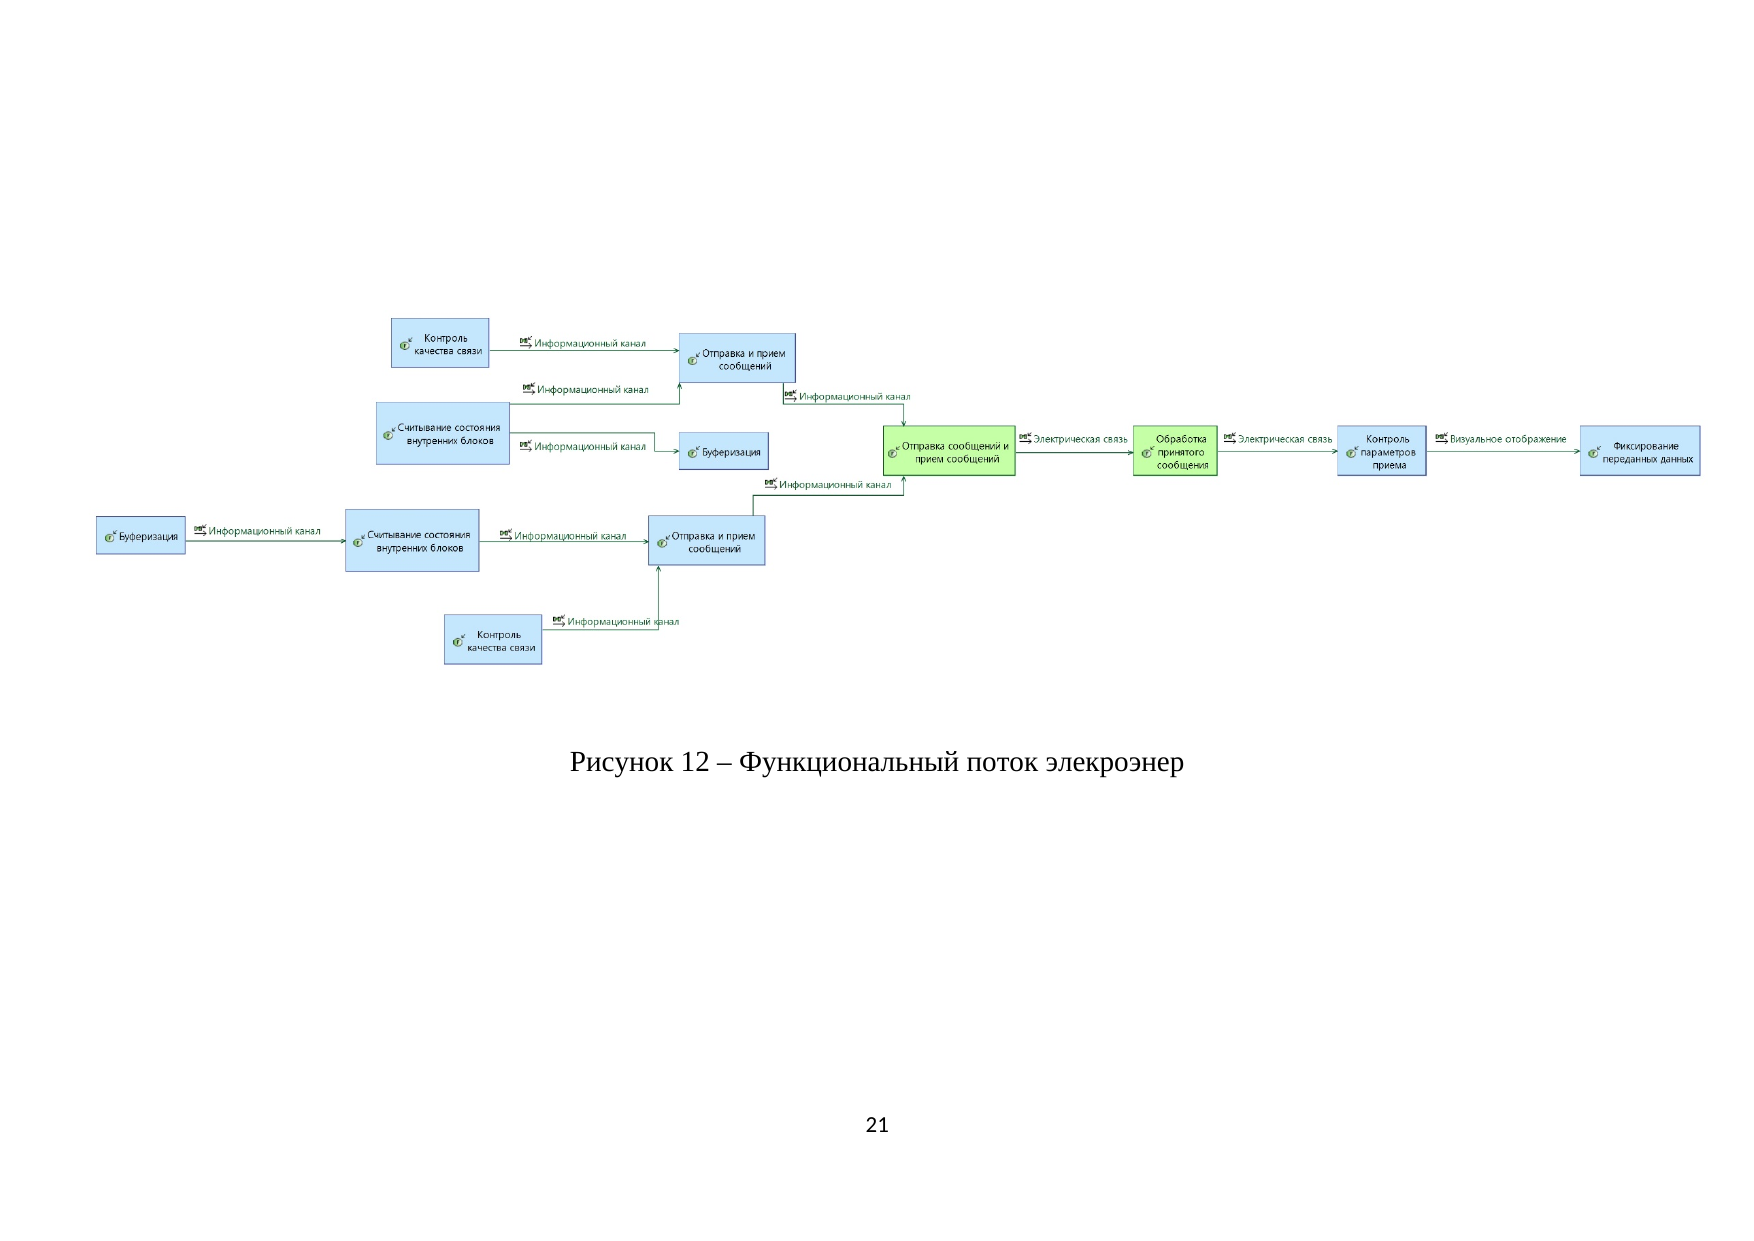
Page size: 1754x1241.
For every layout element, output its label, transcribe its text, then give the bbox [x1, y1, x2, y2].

text Рисунок 12 – Функциональный поток элекроэнер [118, 744, 1636, 778]
picture [88, 310, 1708, 672]
